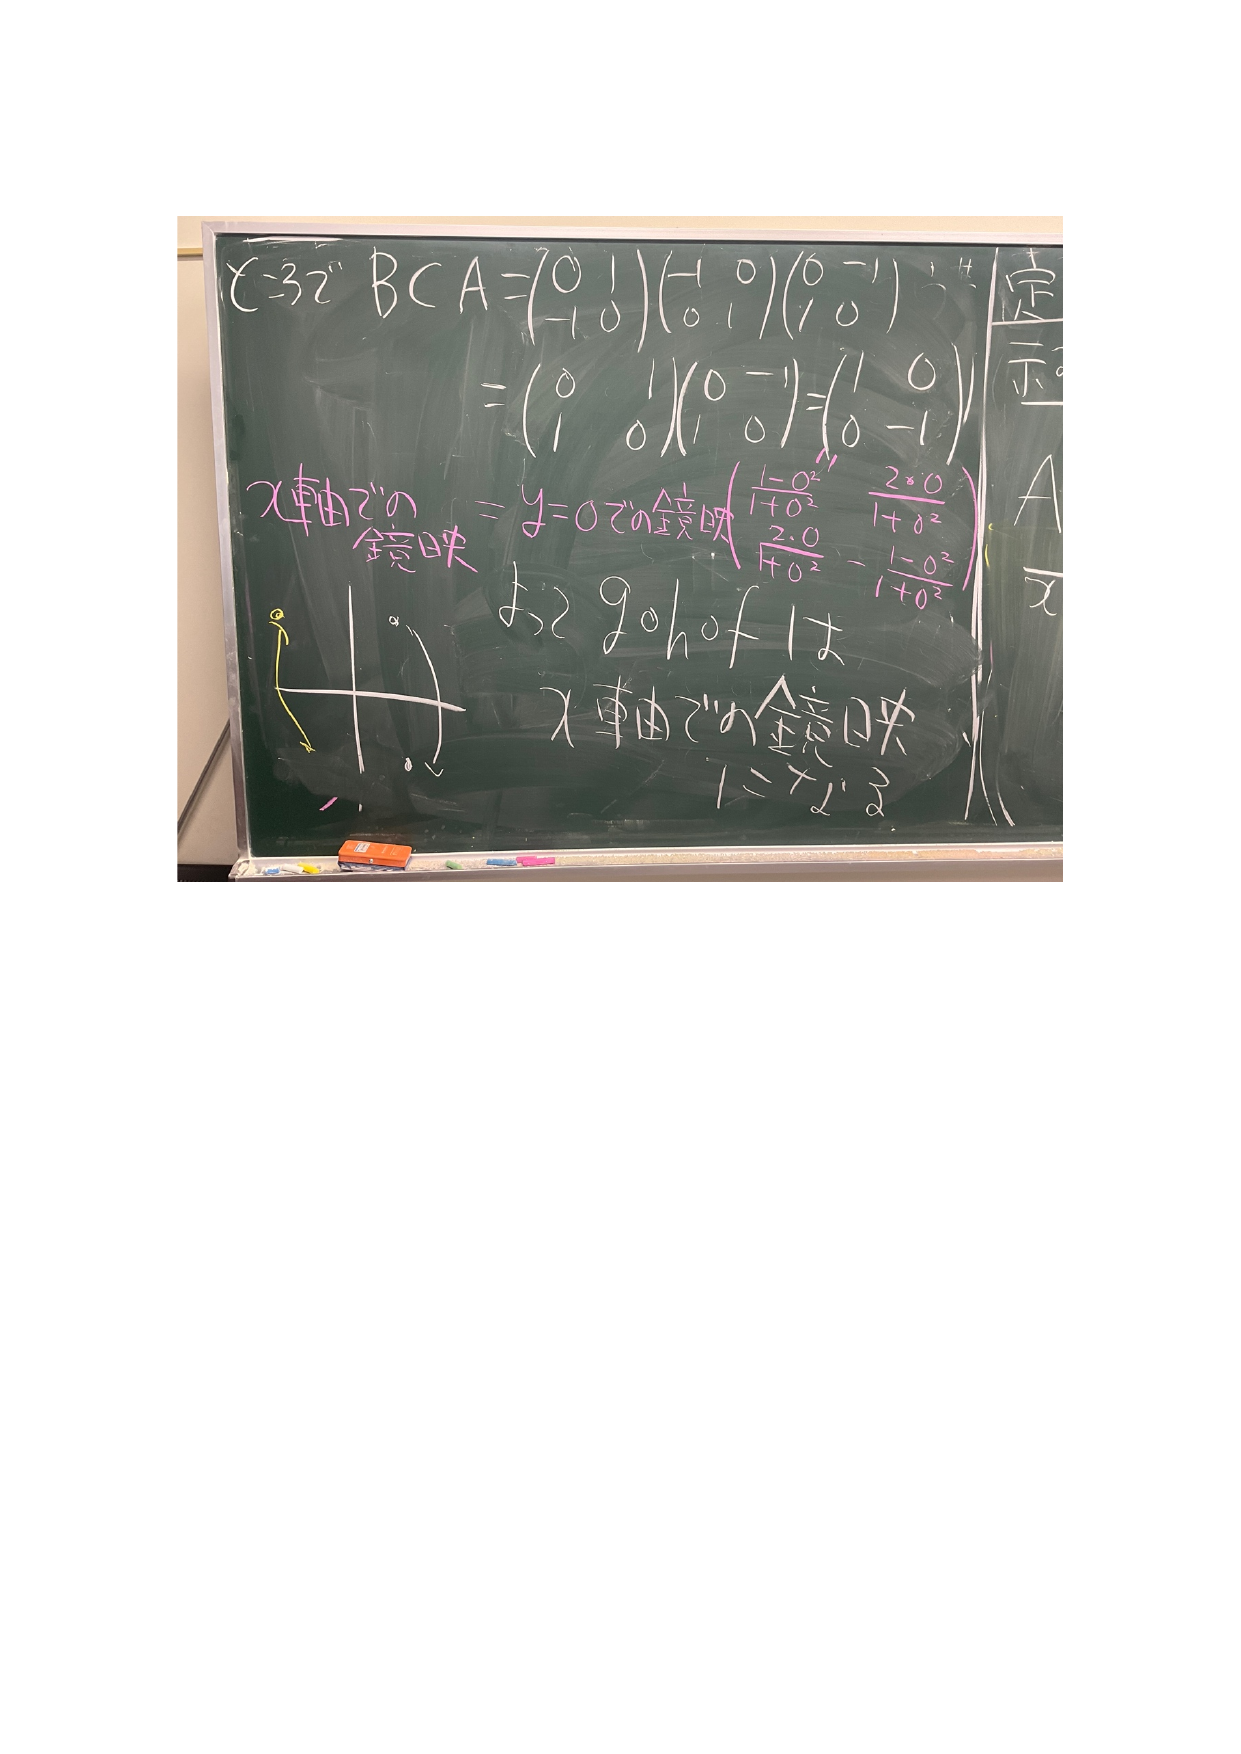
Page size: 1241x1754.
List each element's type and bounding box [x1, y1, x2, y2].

picture [177, 216, 1063, 882]
